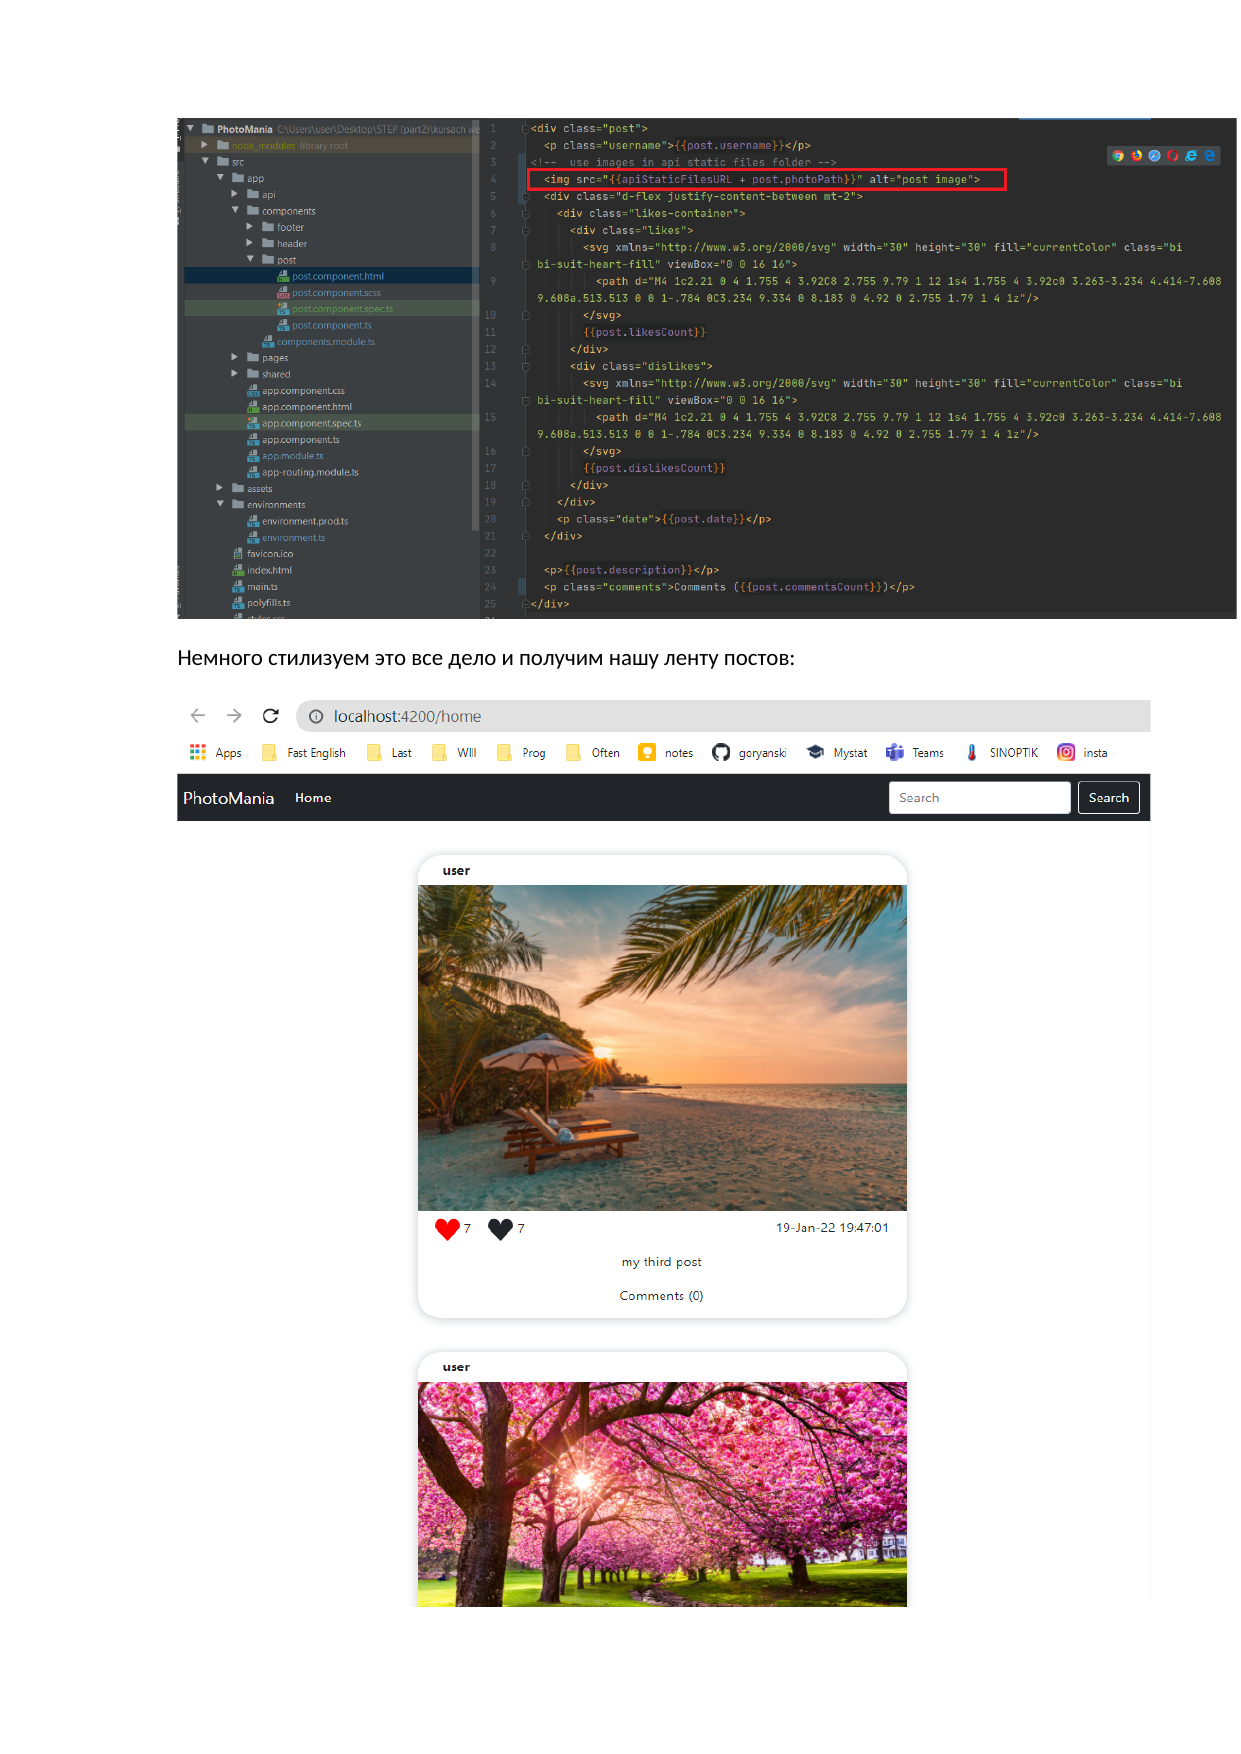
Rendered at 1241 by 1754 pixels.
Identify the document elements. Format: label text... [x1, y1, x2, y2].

picture [177, 696, 1151, 1607]
text Немного стилизуем это все дело и получим нашу ленту постов: [177, 643, 1152, 671]
picture [177, 118, 1237, 619]
